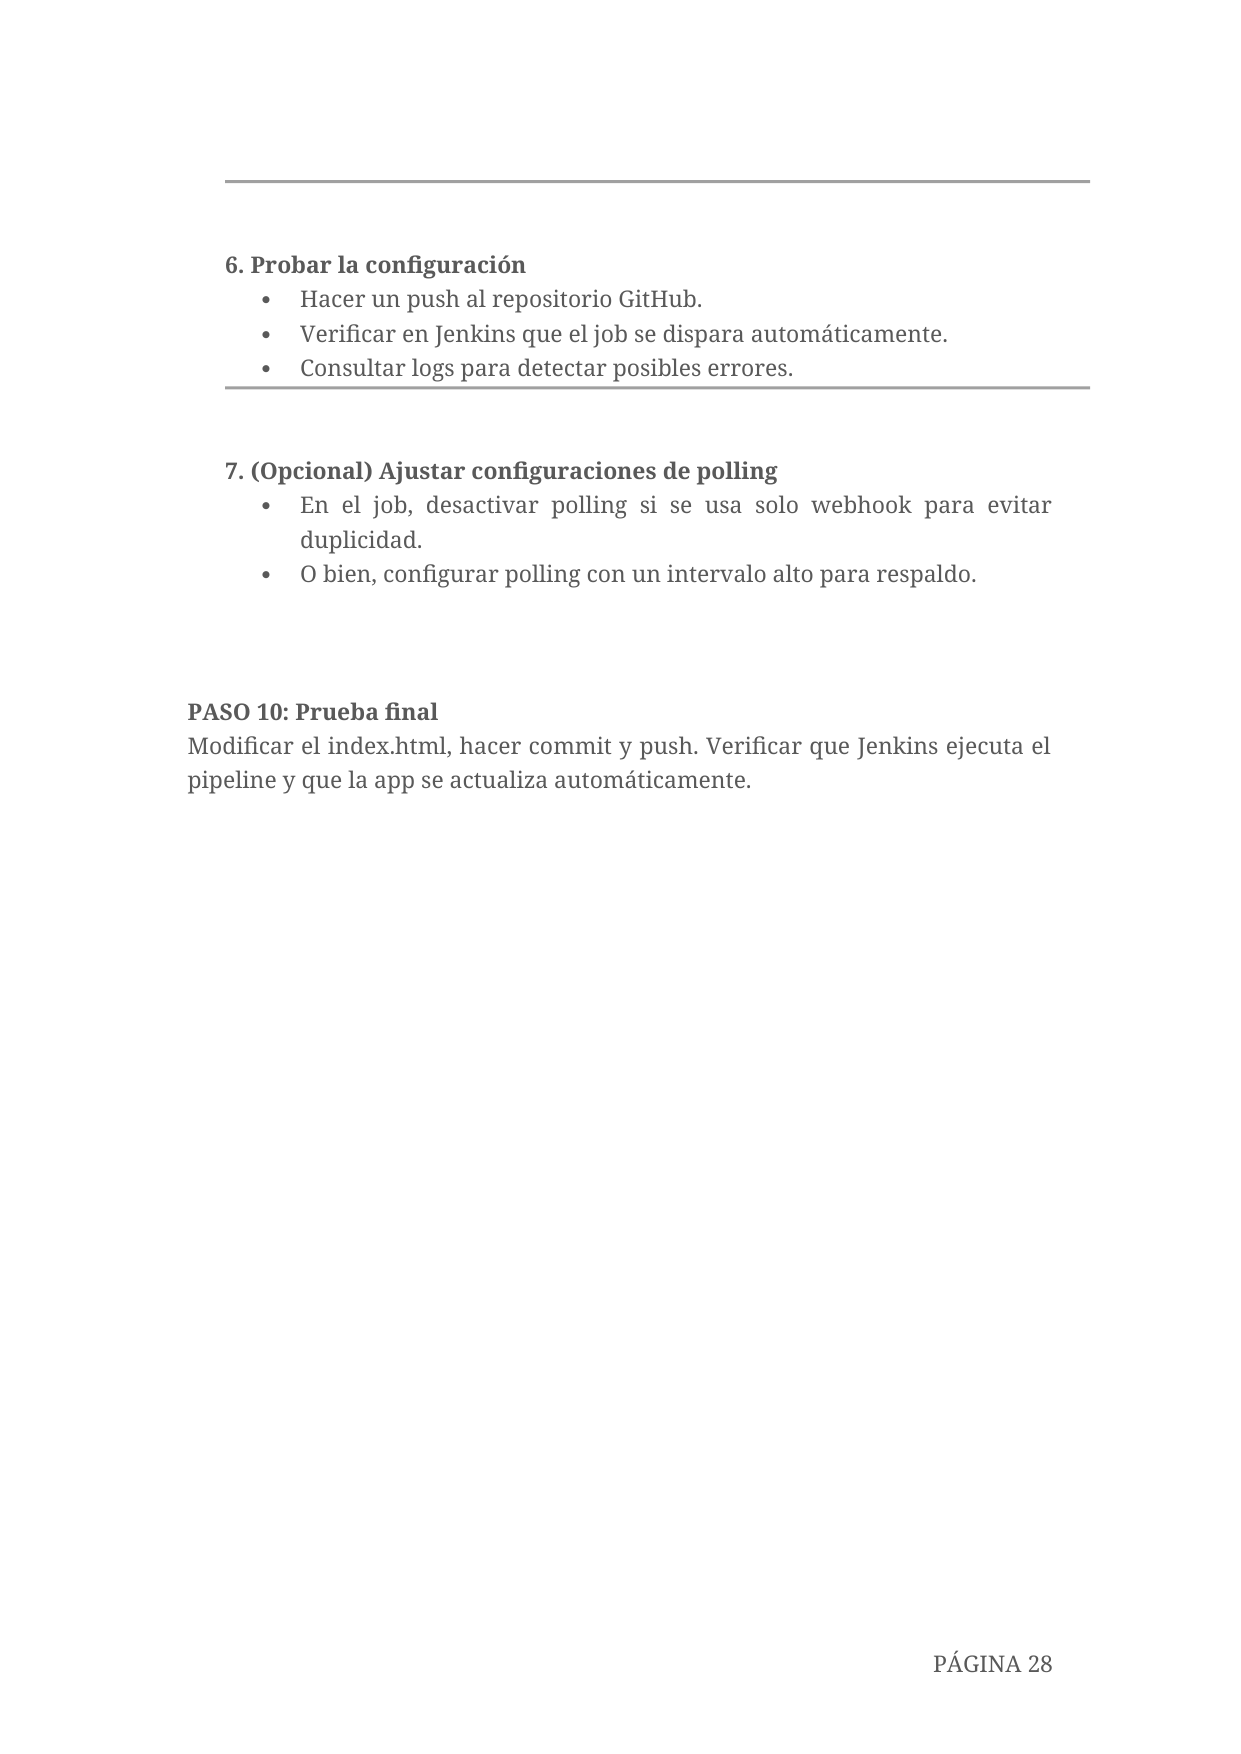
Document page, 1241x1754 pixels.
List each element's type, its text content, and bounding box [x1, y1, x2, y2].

list O bien, configurar polling con un intervalo alto para respaldo. [262, 558, 1053, 589]
text PASO 10: Prueba final [187, 696, 1053, 727]
list Hacer un push al repositorio GitHub. [262, 283, 1053, 314]
list En el job, desactivar polling si se usa solo webhook para evitar duplicidad. [262, 489, 1053, 555]
text 6. Probar la configuración [225, 249, 1053, 280]
text Modificar el index.html, hacer commit y push. Verificar que Jenkins ejecuta el pipeline y que la app se actualiza automáticamente. [187, 730, 1053, 796]
list Consultar logs para detectar posibles errores. [262, 352, 1053, 383]
list Verificar en Jenkins que el job se dispara automáticamente. [262, 317, 1053, 349]
text 7. (Opcional) Ajustar configuraciones de polling [225, 455, 1053, 486]
